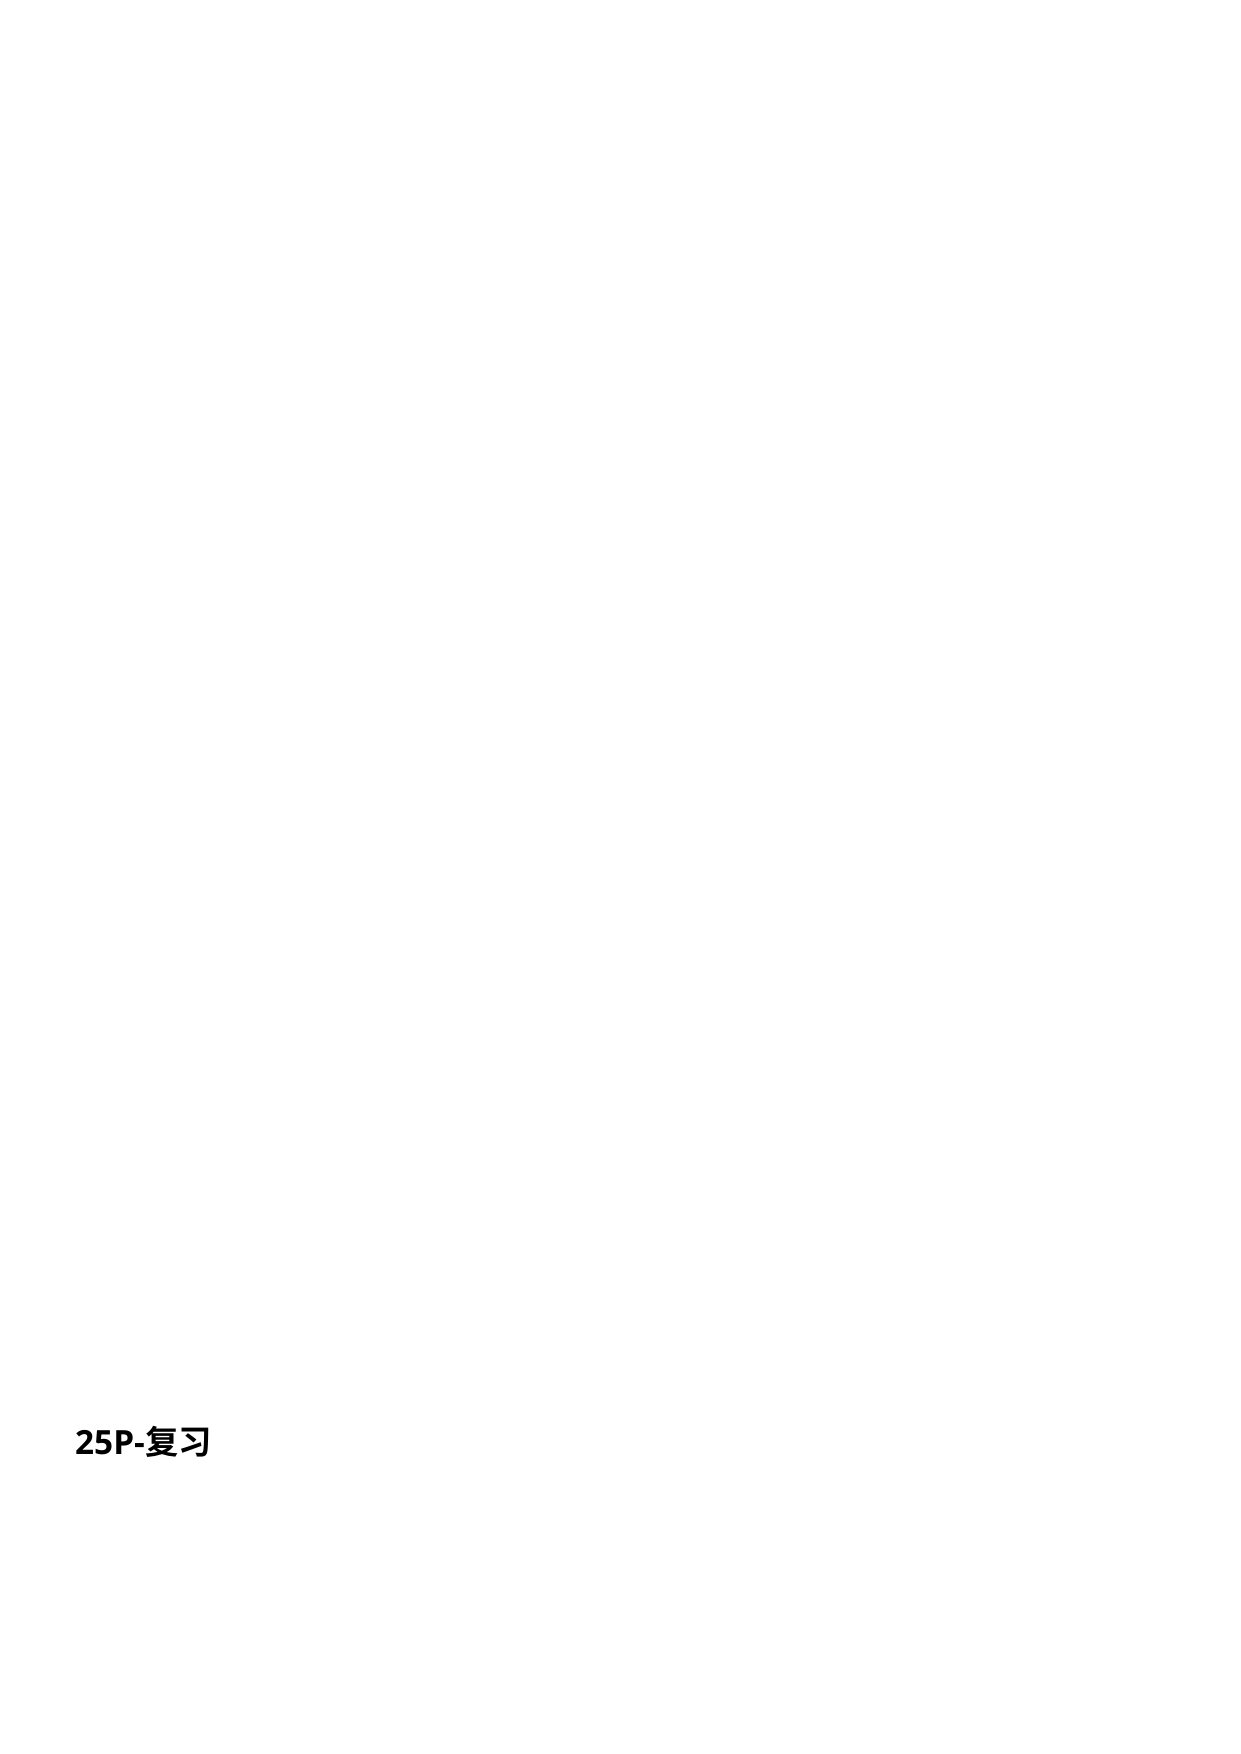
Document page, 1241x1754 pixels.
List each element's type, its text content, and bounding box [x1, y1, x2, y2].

subtitle 25P-复习 [75, 1408, 1165, 1473]
